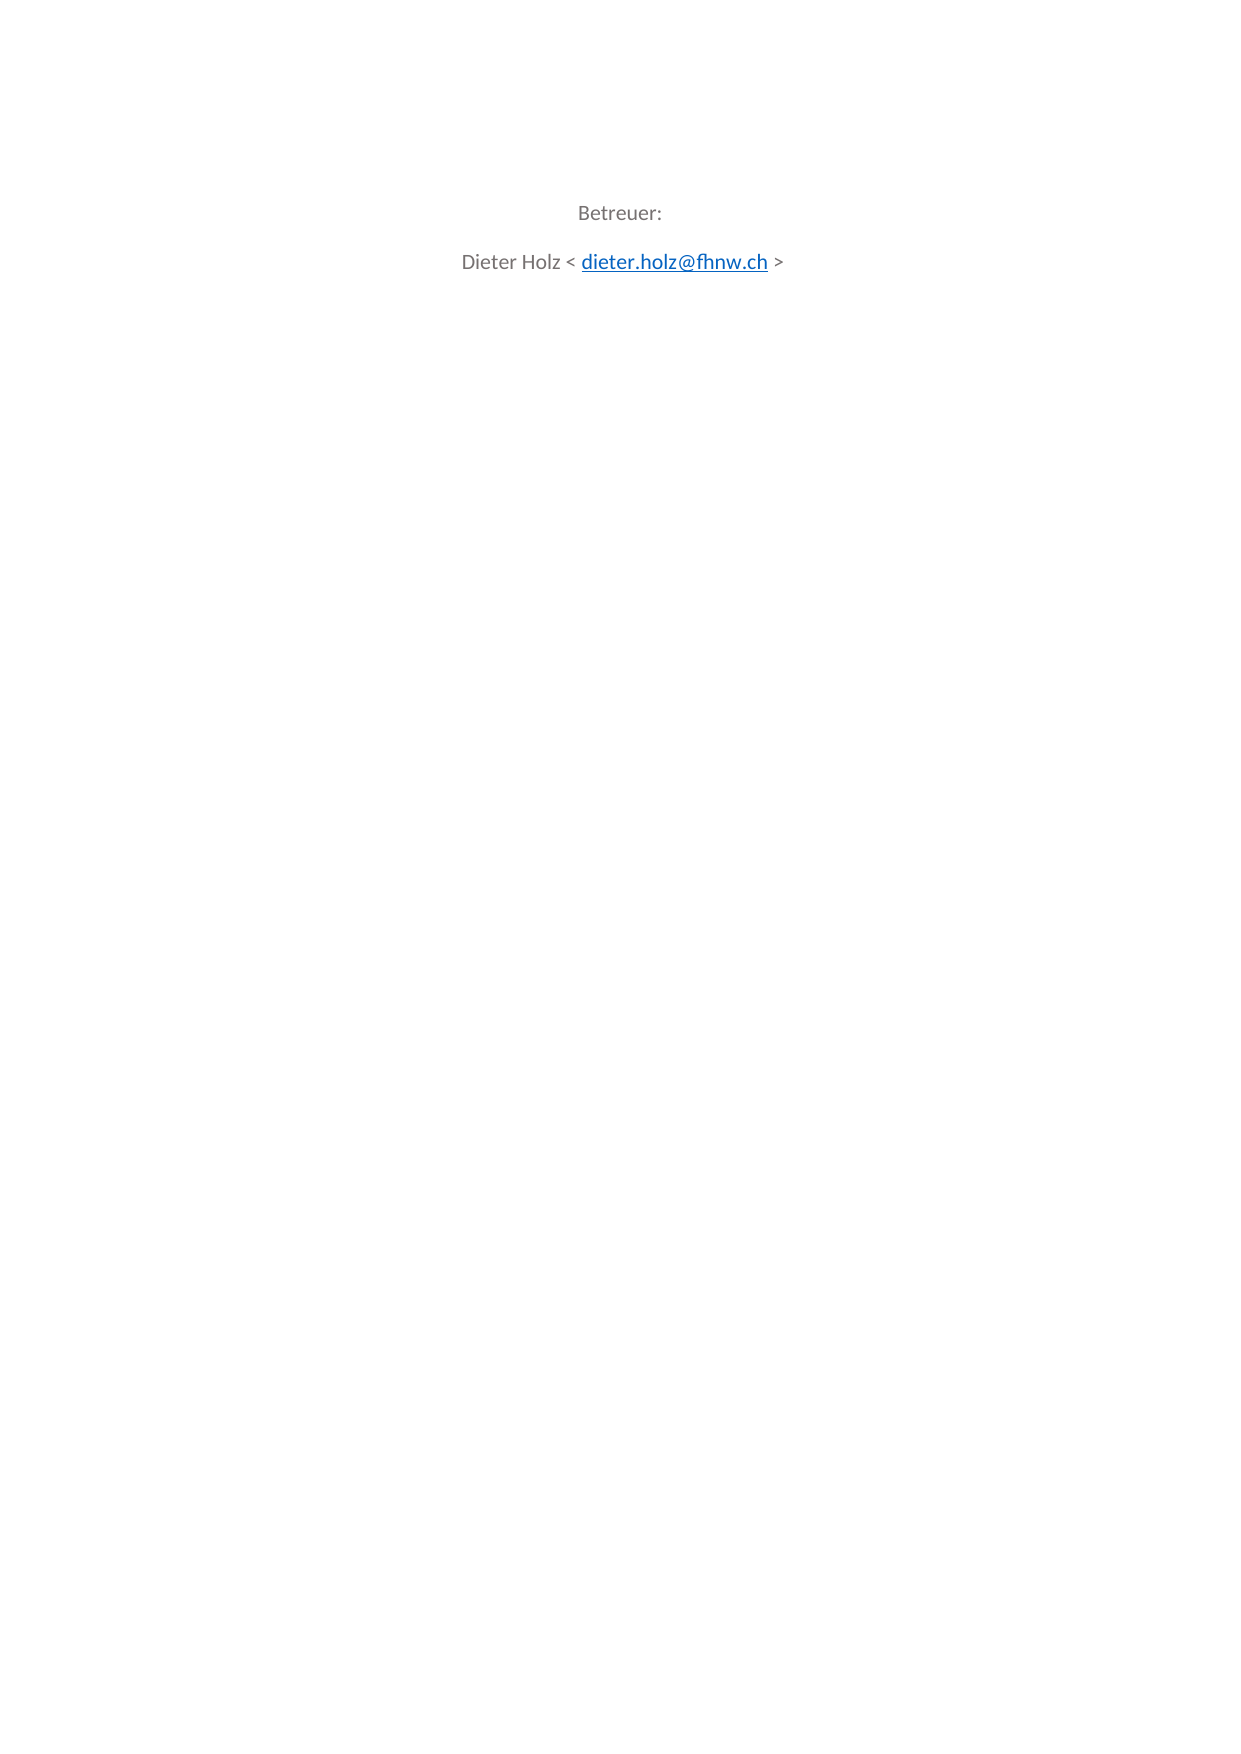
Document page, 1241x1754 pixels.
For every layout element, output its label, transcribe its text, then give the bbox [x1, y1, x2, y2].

text Dieter Holz < dieter.holz@fhnw.ch > [150, 248, 1090, 275]
text Betreuer: [150, 199, 1090, 226]
